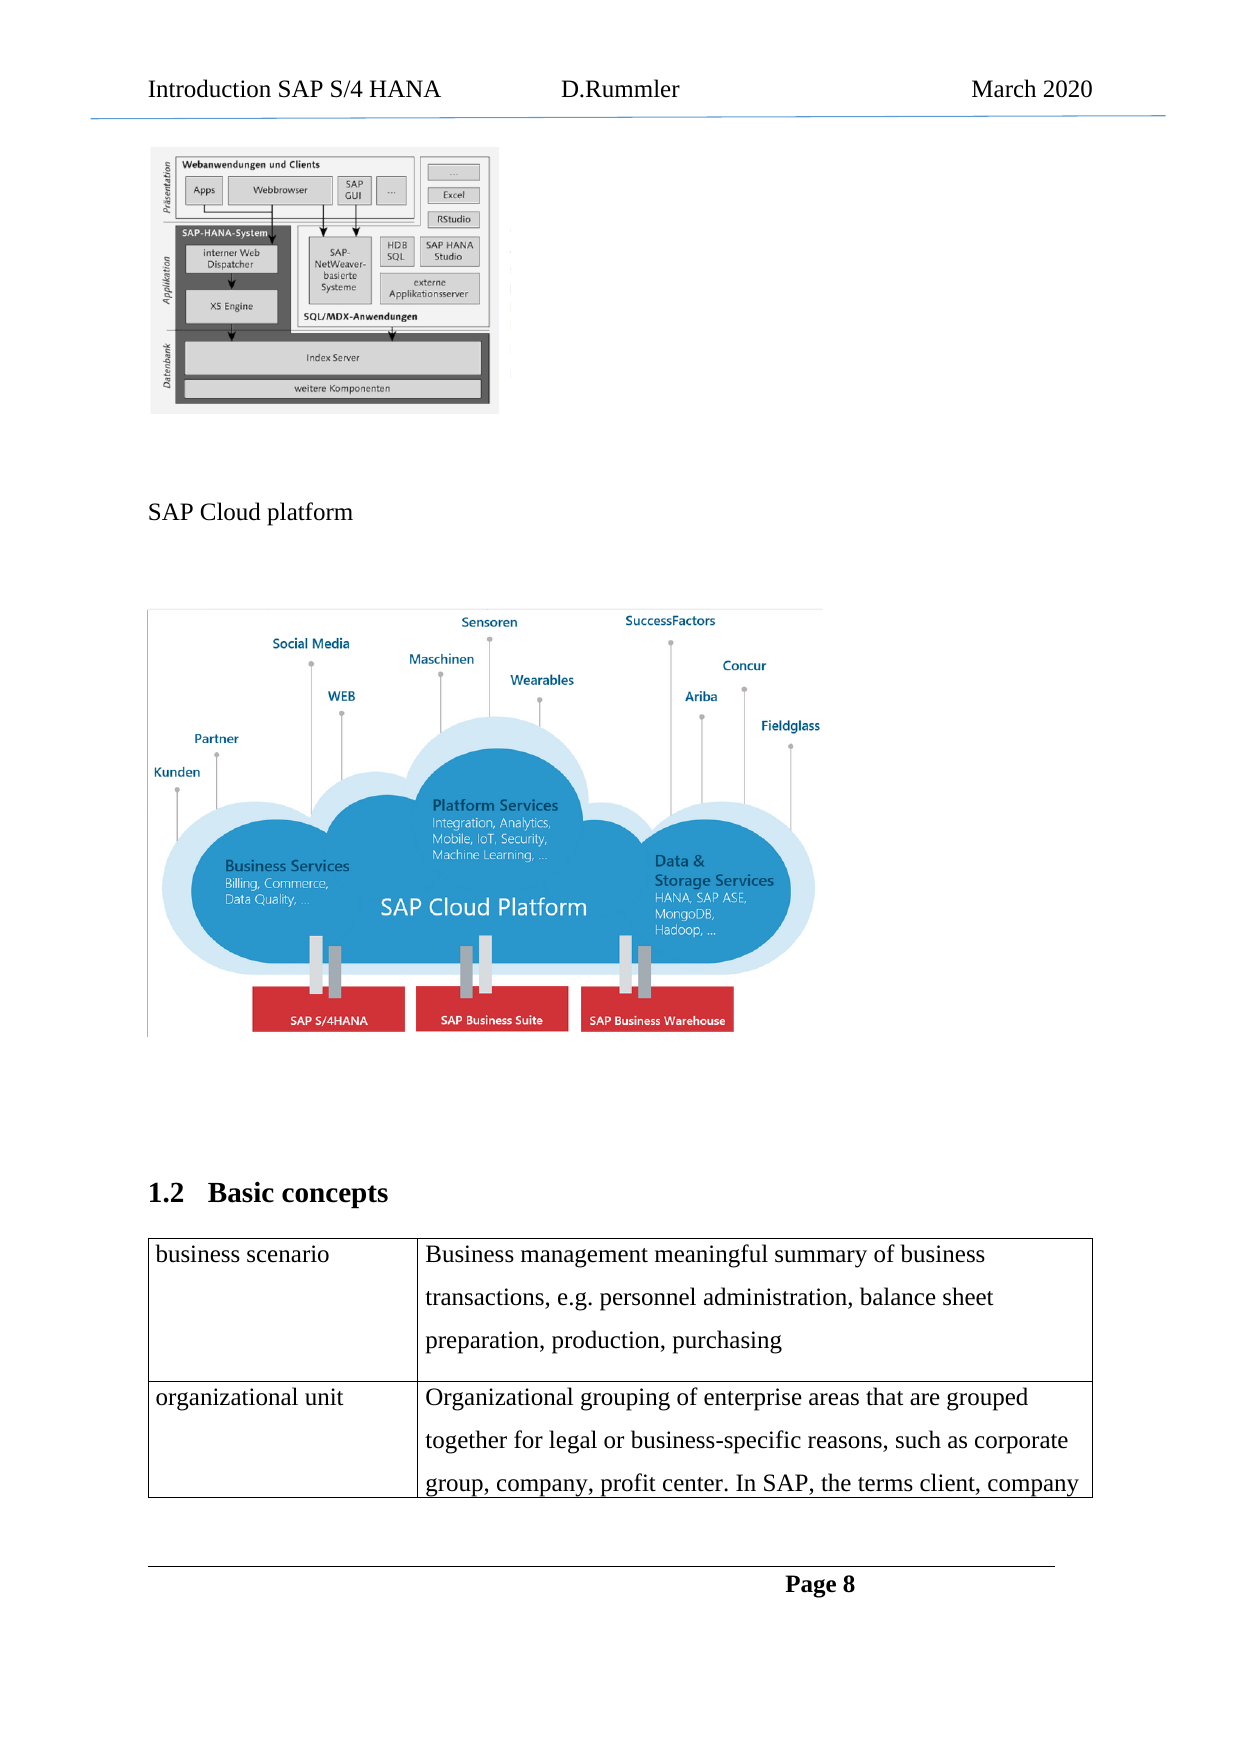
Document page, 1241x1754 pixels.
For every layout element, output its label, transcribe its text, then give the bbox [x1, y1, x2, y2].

text SAP Cloud platform [148, 497, 1093, 526]
picture [147, 608, 823, 1037]
table_header business scenario [149, 1239, 417, 1381]
subtitle Basic concepts [148, 1175, 1093, 1209]
picture [147, 147, 511, 415]
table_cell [418, 1382, 1092, 1497]
table_header Business management meaningful summary of business transactions, e.g. personnel administration, balance sheet preparation, production, purchasing [418, 1239, 1092, 1381]
table_cell organizational unit [149, 1382, 417, 1497]
